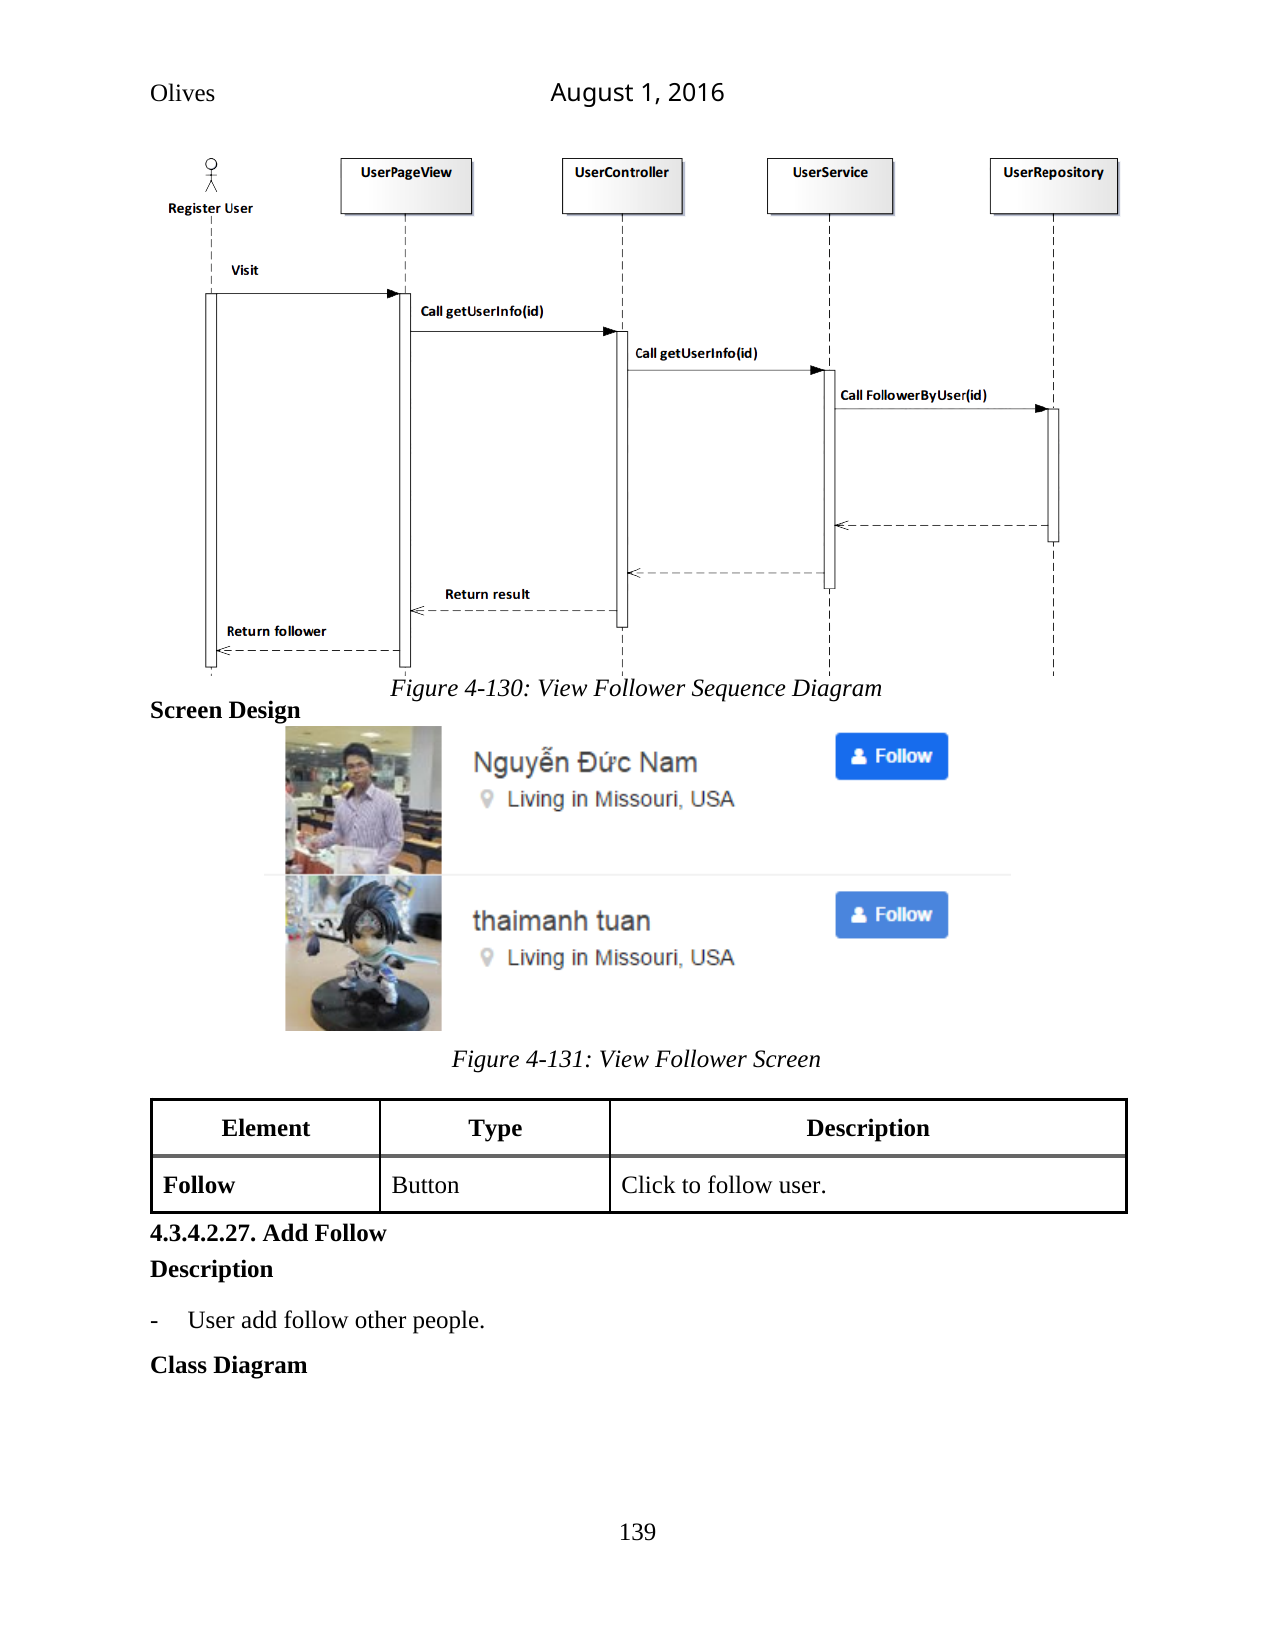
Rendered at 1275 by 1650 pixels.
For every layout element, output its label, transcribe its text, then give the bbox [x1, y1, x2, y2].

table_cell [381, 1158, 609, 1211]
subtitle Class Diagram [150, 1350, 1125, 1379]
picture [264, 726, 1011, 1031]
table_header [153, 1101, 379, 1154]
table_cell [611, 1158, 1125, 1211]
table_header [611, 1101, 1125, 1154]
picture [150, 150, 1125, 676]
list User add follow other people. [150, 1300, 1125, 1335]
subtitle Screen Design [150, 695, 1125, 724]
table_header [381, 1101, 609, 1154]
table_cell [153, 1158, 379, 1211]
subtitle 4.3.4.2.27. Add Follow [150, 1218, 1125, 1247]
subtitle Description [150, 1254, 1125, 1282]
